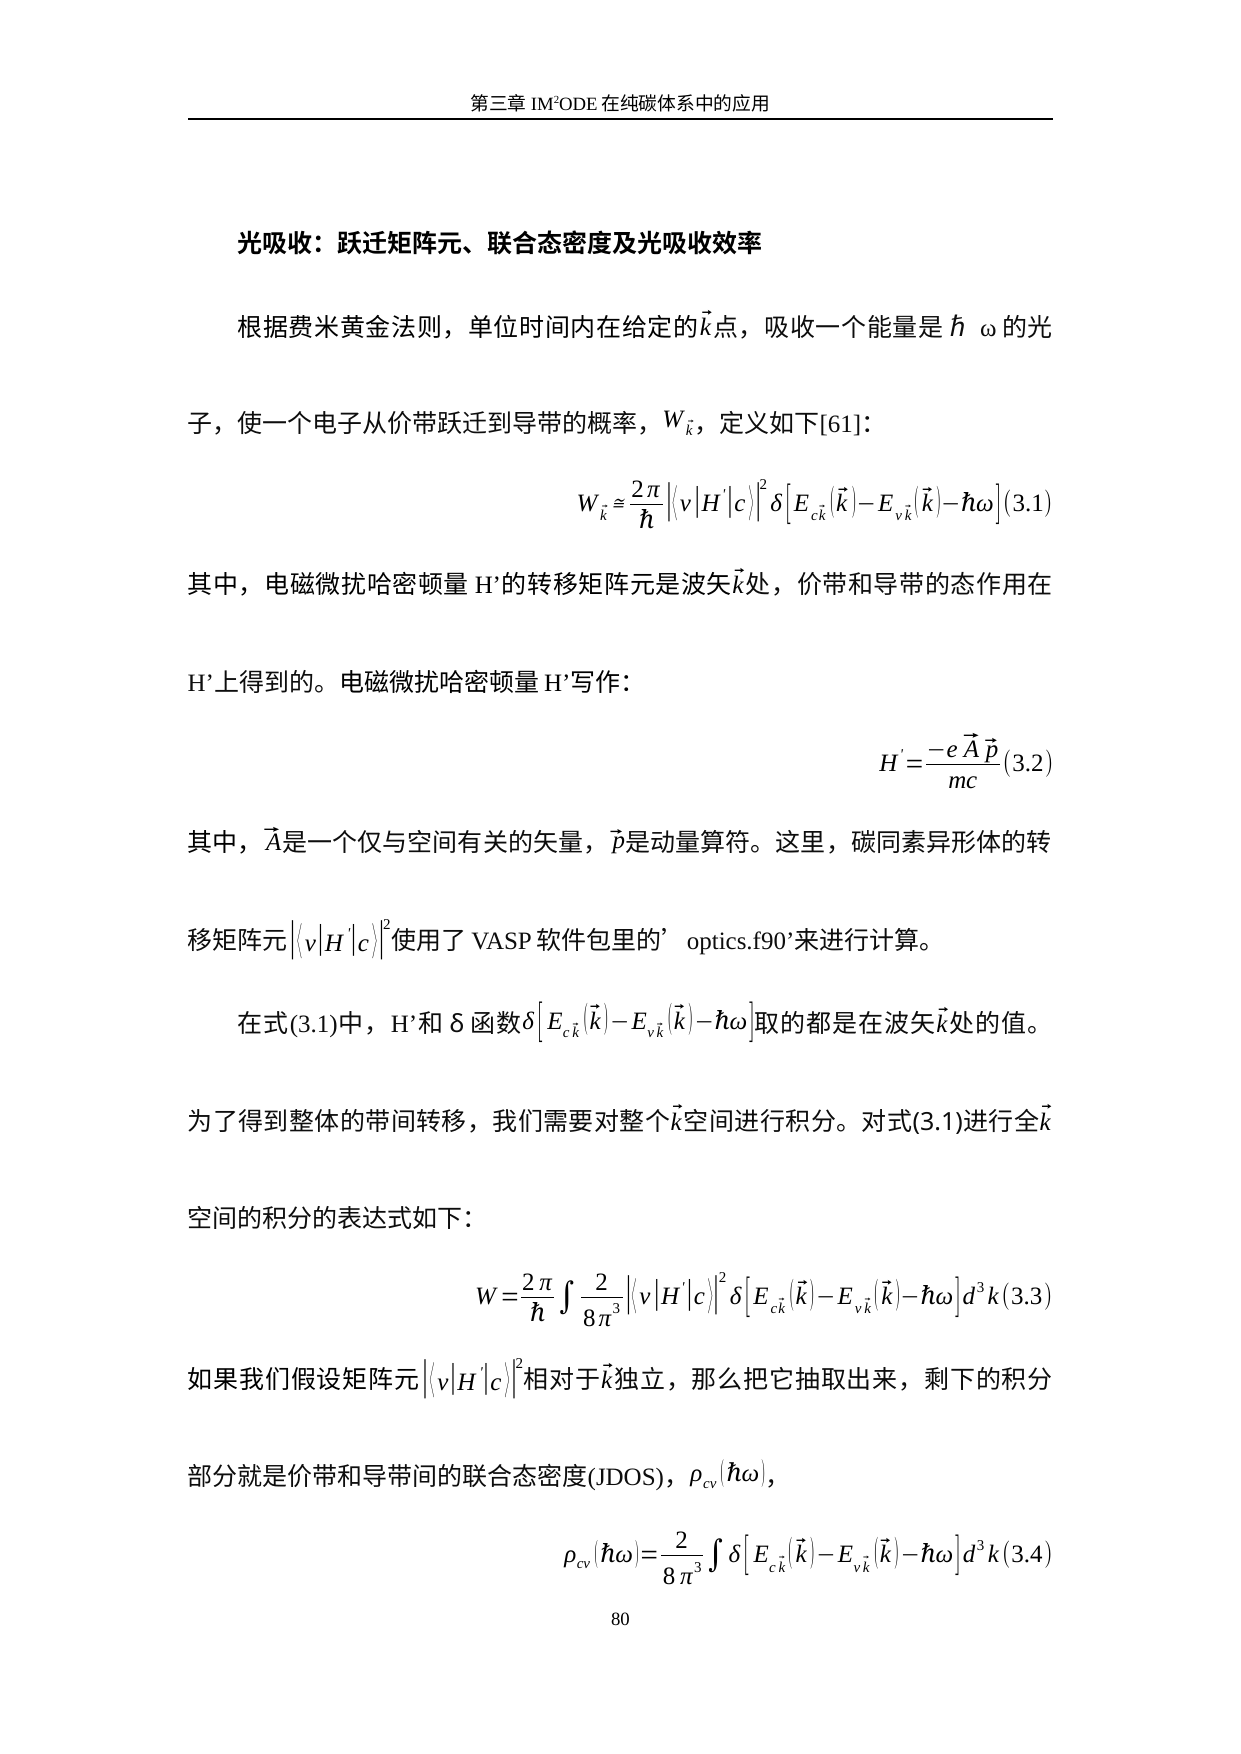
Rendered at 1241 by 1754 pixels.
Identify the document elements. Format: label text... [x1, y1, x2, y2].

text 根据费米黄金法则，单位时间内在给定的点，吸收一个能量是ℏω的光子，使一个电子从价带跃迁到导带的概率，，定义如下[61]： [187, 292, 1053, 454]
text 光吸收：跃迁矩阵元、联合态密度及光吸收效率 [187, 209, 1053, 274]
text 在式(3.1)中，H’和δ函数取的都是在波矢处的值。为了得到整体的带间转移，我们需要对整个空间进行积分。对式(3.1)进行全空间的积分的表达式如下： [187, 989, 1053, 1249]
text 其中，是一个仅与空间有关的矢量，是动量算符。这里，碳同素异形体的转移矩阵元使用了VASP软件包里的’optics.f90’来进行计算。 [187, 808, 1053, 971]
text 如果我们假设矩阵元相对于独立，那么把它抽取出来，剩下的积分部分就是价带和导带间的联合态密度(JDOS)，， [187, 1345, 1053, 1507]
text 其中，电磁微扰哈密顿量H’的转移矩阵元是波矢处，价带和导带的态作用在H’上得到的。电磁微扰哈密顿量H’写作： [187, 550, 1053, 713]
